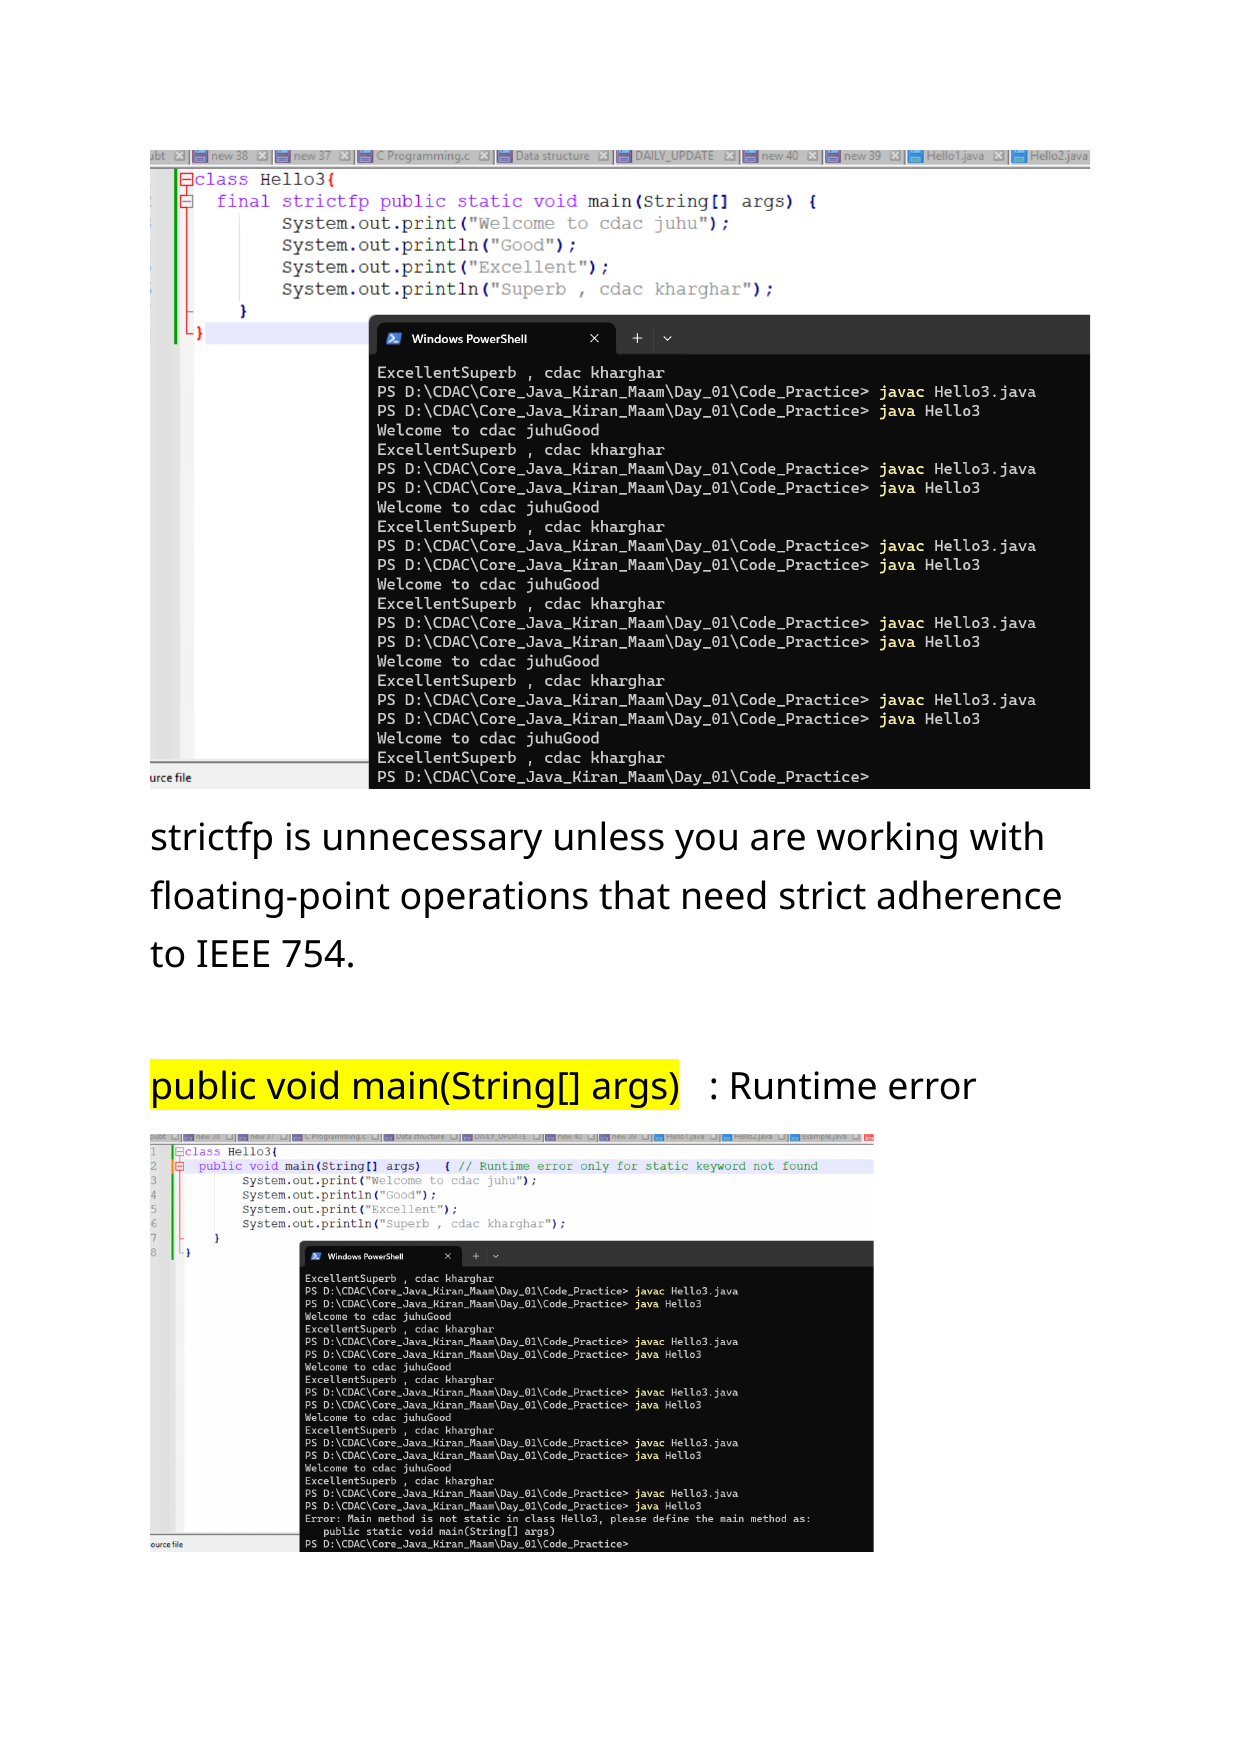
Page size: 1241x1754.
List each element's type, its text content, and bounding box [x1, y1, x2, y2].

picture [150, 150, 1091, 789]
text strictfp is unnecessary unless you are working with floating-point operations that need strict adherence to IEEE 754. [150, 811, 1090, 979]
picture [150, 1134, 874, 1552]
text public void main(String[] args) : Runtime error [679, 1059, 1090, 1110]
